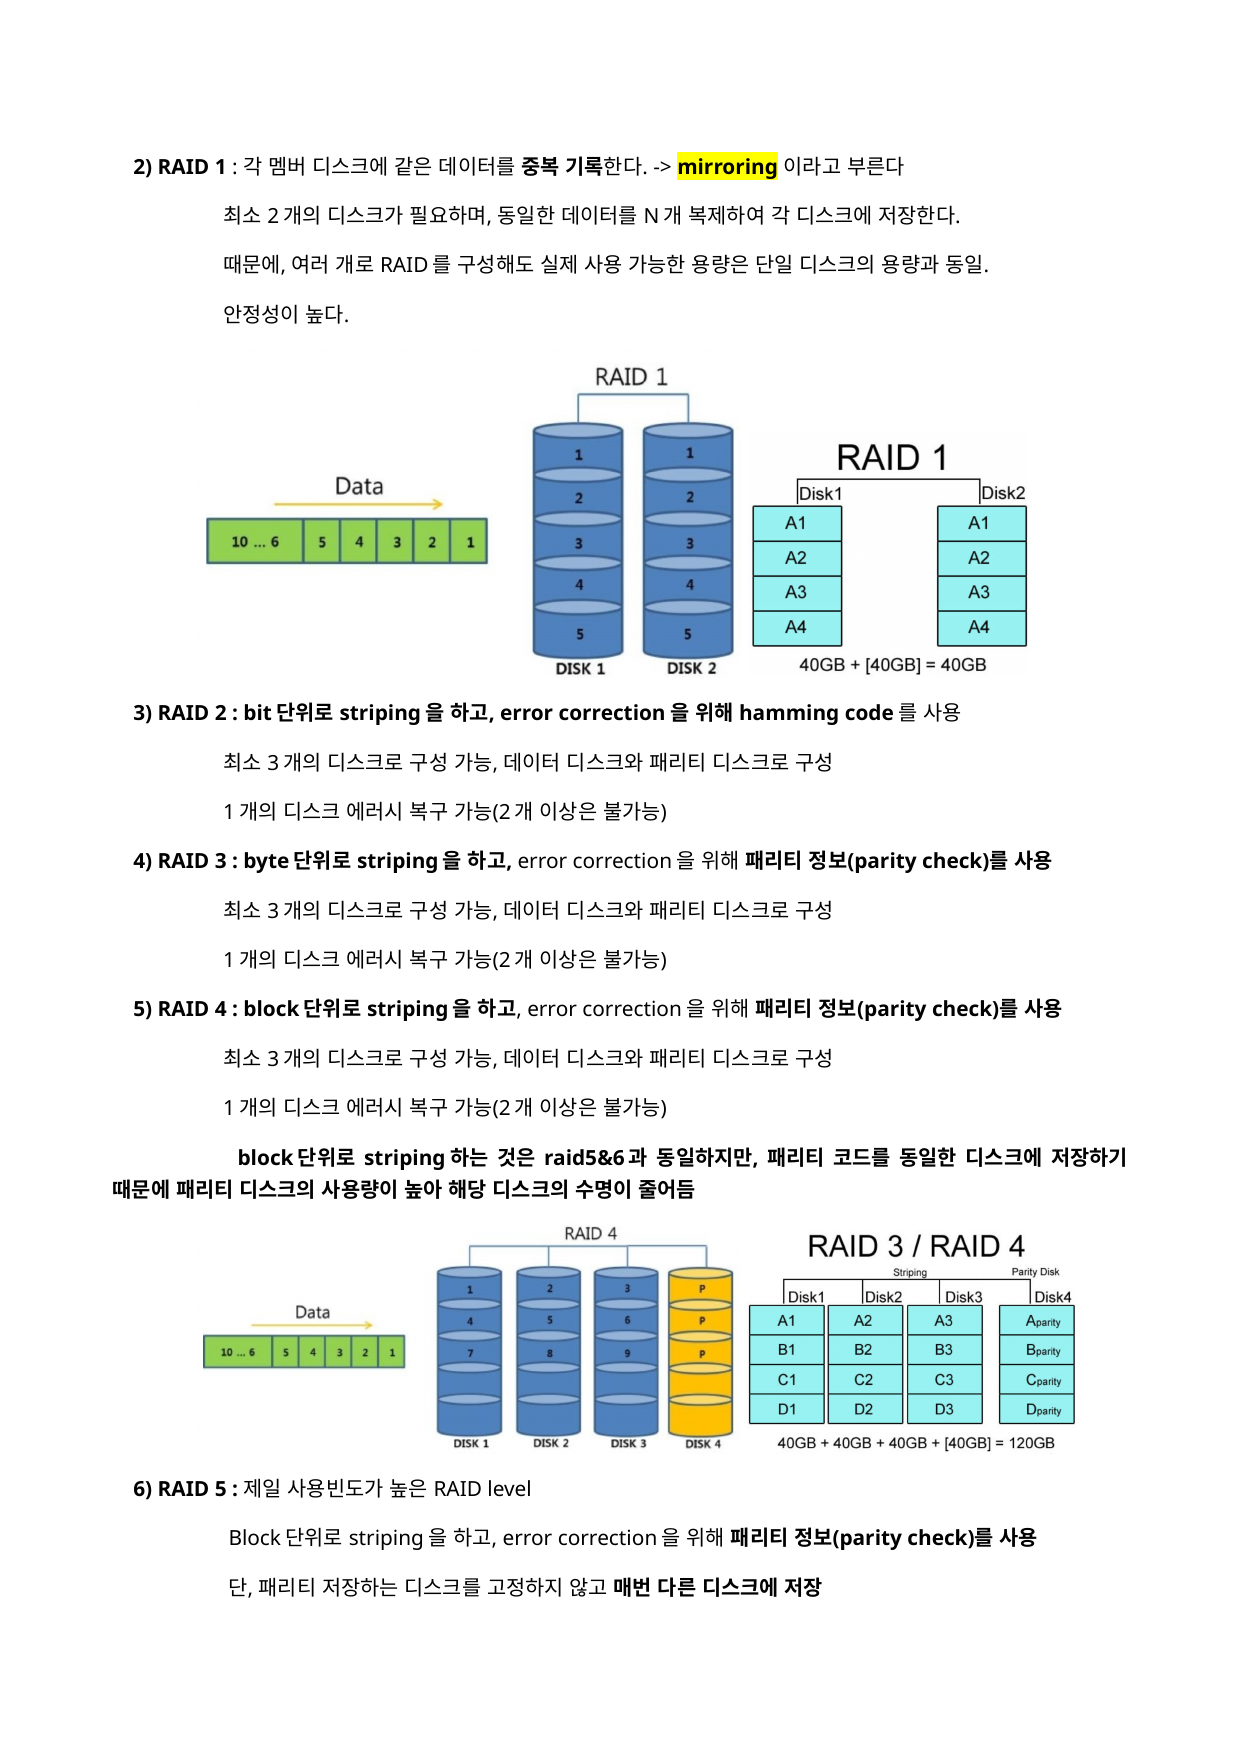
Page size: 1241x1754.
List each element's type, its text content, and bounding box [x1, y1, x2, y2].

picture [195, 347, 742, 678]
picture [746, 1224, 1077, 1454]
text 2) RAID 1 : 각 멤버 디스크에 같은 데이터를 중복 기록한다. -> mirroring 이라고 부른다 [112, 150, 1128, 180]
text Block단위로 striping을 하고, error correction을 위해 패리티 정보(parity check)를 사용 [112, 1521, 1128, 1552]
text 최소 2개의 디스크가 필요하며, 동일한 데이터를 N개 복제하여 각 디스크에 저장한다. [112, 199, 1128, 230]
text 4) RAID 3 : byte단위로 striping을 하고, error correction을 위해 패리티 정보(parity check)를 사용 [112, 844, 1128, 875]
text 3) RAID 2 : bit단위로 striping을 하고, error correction을 위해 hamming code를 사용 [112, 696, 1128, 727]
text 단, 패리티 저장하는 디스크를 고정하지 않고 매번 다른 디스크에 저장 [112, 1571, 1128, 1601]
text 1개의 디스크 에러시 복구 가능(2개 이상은 불가능) [112, 1091, 1128, 1122]
text 최소 3개의 디스크로 구성 가능, 데이터 디스크와 패리티 디스크로 구성 [112, 746, 1128, 776]
text 최소 3개의 디스크로 구성 가능, 데이터 디스크와 패리티 디스크로 구성 [112, 1042, 1128, 1072]
text 안정성이 높다. [112, 298, 1128, 328]
text 6) RAID 5 : 제일 사용빈도가 높은 RAID level [112, 1472, 1128, 1502]
picture [746, 430, 1029, 678]
text 1개의 디스크 에러시 복구 가능(2개 이상은 불가능) [112, 795, 1128, 825]
text 때문에, 여러 개로 RAID를 구성해도 실제 사용 가능한 용량은 단일 디스크의 용량과 동일. [112, 249, 1128, 279]
text 최소 3개의 디스크로 구성 가능, 데이터 디스크와 패리티 디스크로 구성 [112, 894, 1128, 924]
text 5) RAID 4 : block단위로 striping을 하고, error correction을 위해 패리티 정보(parity check)를 사용 [112, 993, 1128, 1023]
text block단위로 striping하는 것은 raid5&6과 동일하지만, 패리티 코드를 동일한 디스크에 저장하기 때문에 패리티 디스크의 사용량이 높아 해당 디스크의 수명이 줄어듬 [112, 1141, 1128, 1204]
picture [195, 1222, 741, 1454]
text 1개의 디스크 에러시 복구 가능(2개 이상은 불가능) [112, 943, 1128, 973]
